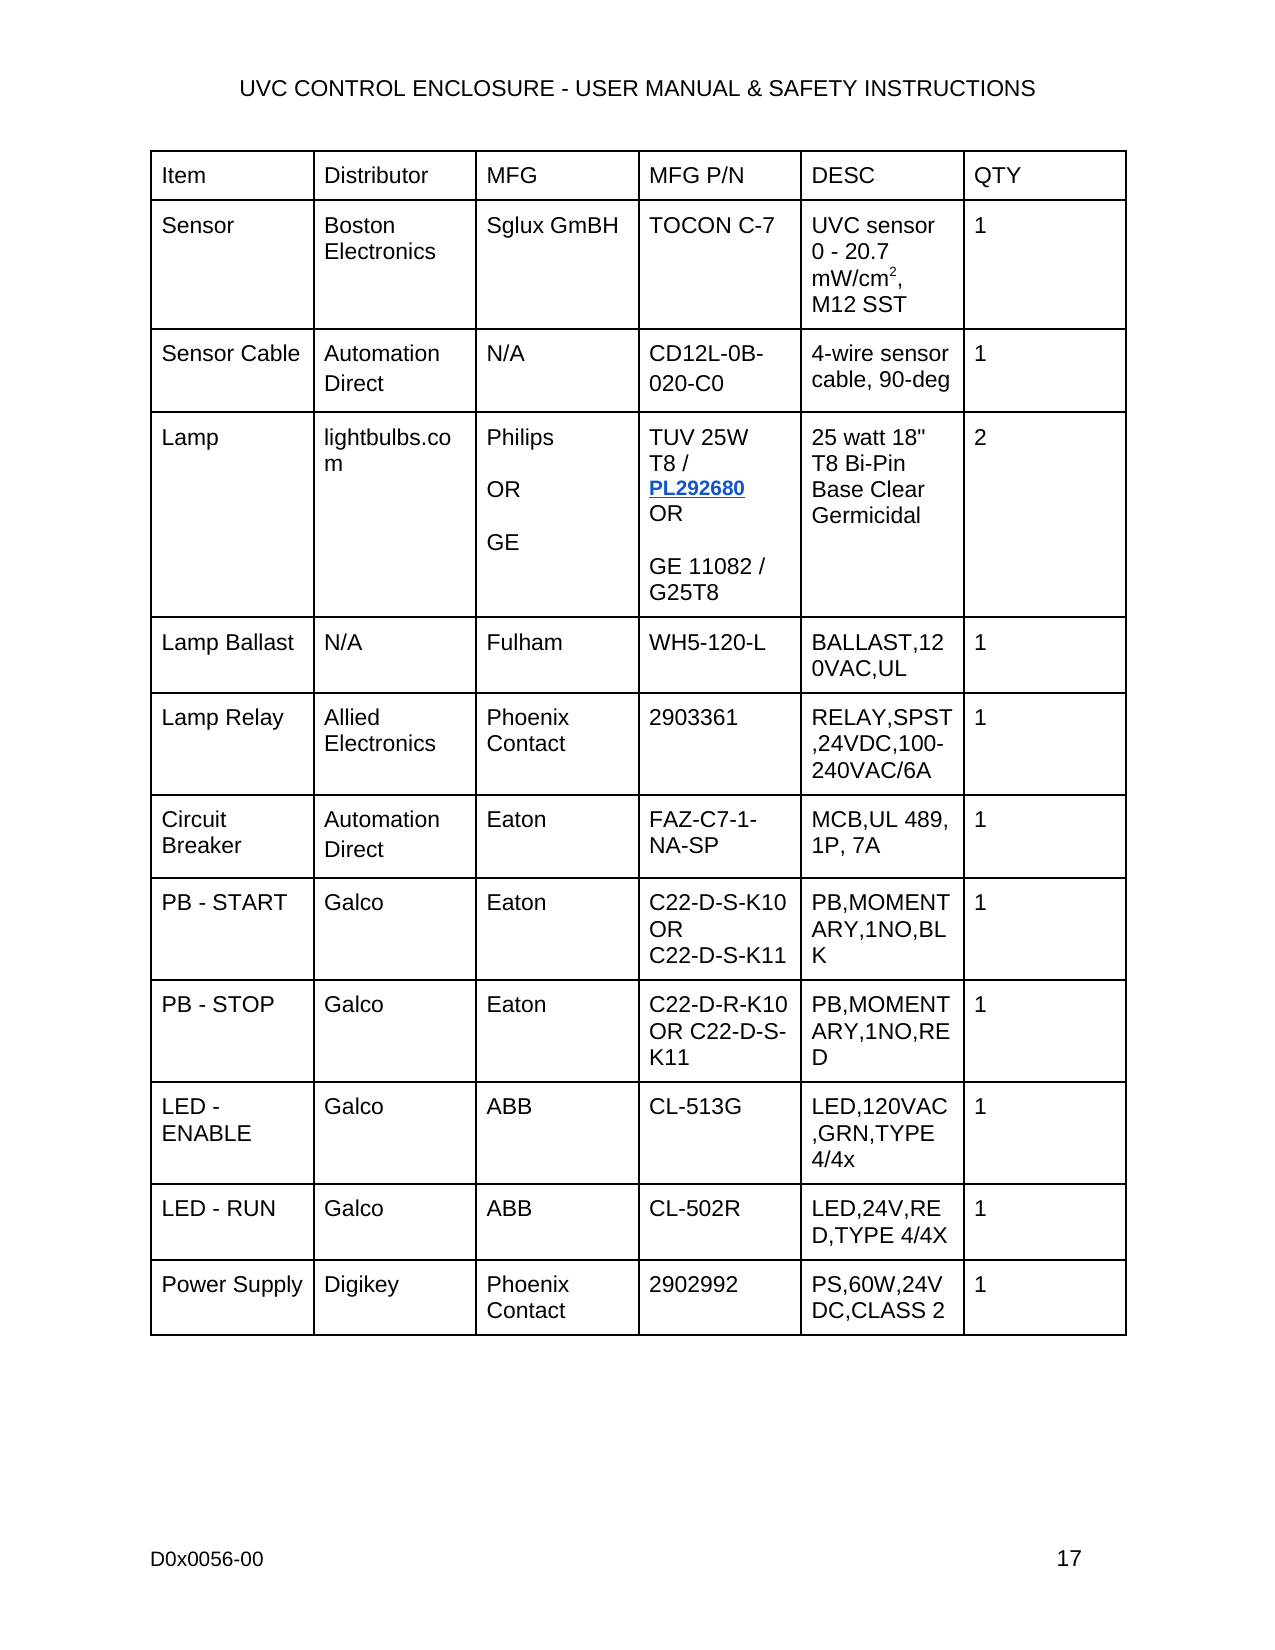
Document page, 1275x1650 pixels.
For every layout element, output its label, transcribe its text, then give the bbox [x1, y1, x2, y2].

table_header Distributor [315, 152, 475, 199]
table_cell 1 [965, 1261, 1125, 1334]
table_cell LED,24V,RED,TYPE 4/4X [802, 1185, 963, 1258]
table_cell Lamp [152, 413, 313, 616]
table_cell 1 [965, 618, 1125, 692]
table_cell 4-wire sensor cable, 90-deg [802, 330, 963, 411]
table_cell Automation Direct [315, 796, 475, 877]
table_cell PB - START [152, 879, 313, 979]
table_cell Sglux GmBH [477, 201, 638, 328]
table_cell Phoenix Contact [477, 694, 638, 793]
table_header MFG P/N [640, 152, 800, 199]
table_cell PS,60W,24VDC,CLASS 2 [802, 1261, 963, 1334]
table_cell ABB [477, 1083, 638, 1183]
table_cell MCB,UL 489, 1P, 7A [802, 796, 963, 877]
table_cell 1 [965, 694, 1125, 793]
table_cell BALLAST,120VAC,UL [802, 618, 963, 692]
table_cell RELAY,SPST,24VDC,100-240VAC/6A [802, 694, 963, 793]
table_cell LED - ENABLE [152, 1083, 313, 1183]
table_cell PB - STOP [152, 981, 313, 1081]
table_cell C22-D-S-K10 OR C22-D-S-K11 [640, 879, 800, 979]
table_cell Sensor Cable [152, 330, 313, 411]
table_cell UVC sensor 0 - 20.7 mW/cm2, M12 SST [802, 201, 963, 328]
table_cell Automation Direct [315, 330, 475, 411]
table_cell CL-502R [640, 1185, 800, 1258]
table_cell 1 [965, 981, 1125, 1081]
table_cell 1 [965, 1185, 1125, 1258]
table_cell Eaton [477, 981, 638, 1081]
table_cell 1 [965, 201, 1125, 328]
table_cell Power Supply [152, 1261, 313, 1334]
table_cell 2903361 [640, 694, 800, 793]
table_cell WH5-120-L [640, 618, 800, 692]
table_cell LED,120VAC,GRN,TYPE 4/4x [802, 1083, 963, 1183]
table_cell Lamp Ballast [152, 618, 313, 692]
table_cell Galco [315, 879, 475, 979]
table_cell Fulham [477, 618, 638, 692]
table_cell Galco [315, 1083, 475, 1183]
table_cell TUV 25W T8 / PL292680 OR GE 11082 / G25T8 [640, 413, 800, 616]
table_cell Galco [315, 981, 475, 1081]
table_cell Lamp Relay [152, 694, 313, 793]
table_cell 2902992 [640, 1261, 800, 1334]
table_cell Sensor [152, 201, 313, 328]
table_cell TOCON C-7 [640, 201, 800, 328]
table_cell LED - RUN [152, 1185, 313, 1258]
table_header DESC [802, 152, 963, 199]
table_cell lightbulbs.com [315, 413, 475, 616]
table_cell Allied Electronics [315, 694, 475, 793]
table_cell FAZ-C7-1-NA-SP [640, 796, 800, 877]
table_cell 2 [965, 413, 1125, 616]
table_cell ABB [477, 1185, 638, 1258]
table_cell N/A [315, 618, 475, 692]
table_cell 1 [965, 796, 1125, 877]
table_cell Eaton [477, 796, 638, 877]
table_header QTY [965, 152, 1125, 199]
table_cell C22-D-R-K10 OR C22-D-S-K11 [640, 981, 800, 1081]
table_cell Philips OR GE [477, 413, 638, 616]
table_cell 25 watt 18" T8 Bi-Pin Base Clear Germicidal [802, 413, 963, 616]
table_cell PB,MOMENTARY,1NO,BLK [802, 879, 963, 979]
table_cell 1 [965, 330, 1125, 411]
table_cell 1 [965, 1083, 1125, 1183]
table_cell CD12L-0B-020-C0 [640, 330, 800, 411]
table_cell Eaton [477, 879, 638, 979]
table_cell Boston Electronics [315, 201, 475, 328]
table_header Item [152, 152, 313, 199]
table_cell 1 [965, 879, 1125, 979]
table_cell Galco [315, 1185, 475, 1258]
table_cell CL-513G [640, 1083, 800, 1183]
table_cell N/A [477, 330, 638, 411]
table_cell PB,MOMENTARY,1NO,RED [802, 981, 963, 1081]
table_cell Phoenix Contact [477, 1261, 638, 1334]
table_cell Digikey [315, 1261, 475, 1334]
table_cell Circuit Breaker [152, 796, 313, 877]
table_header MFG [477, 152, 638, 199]
